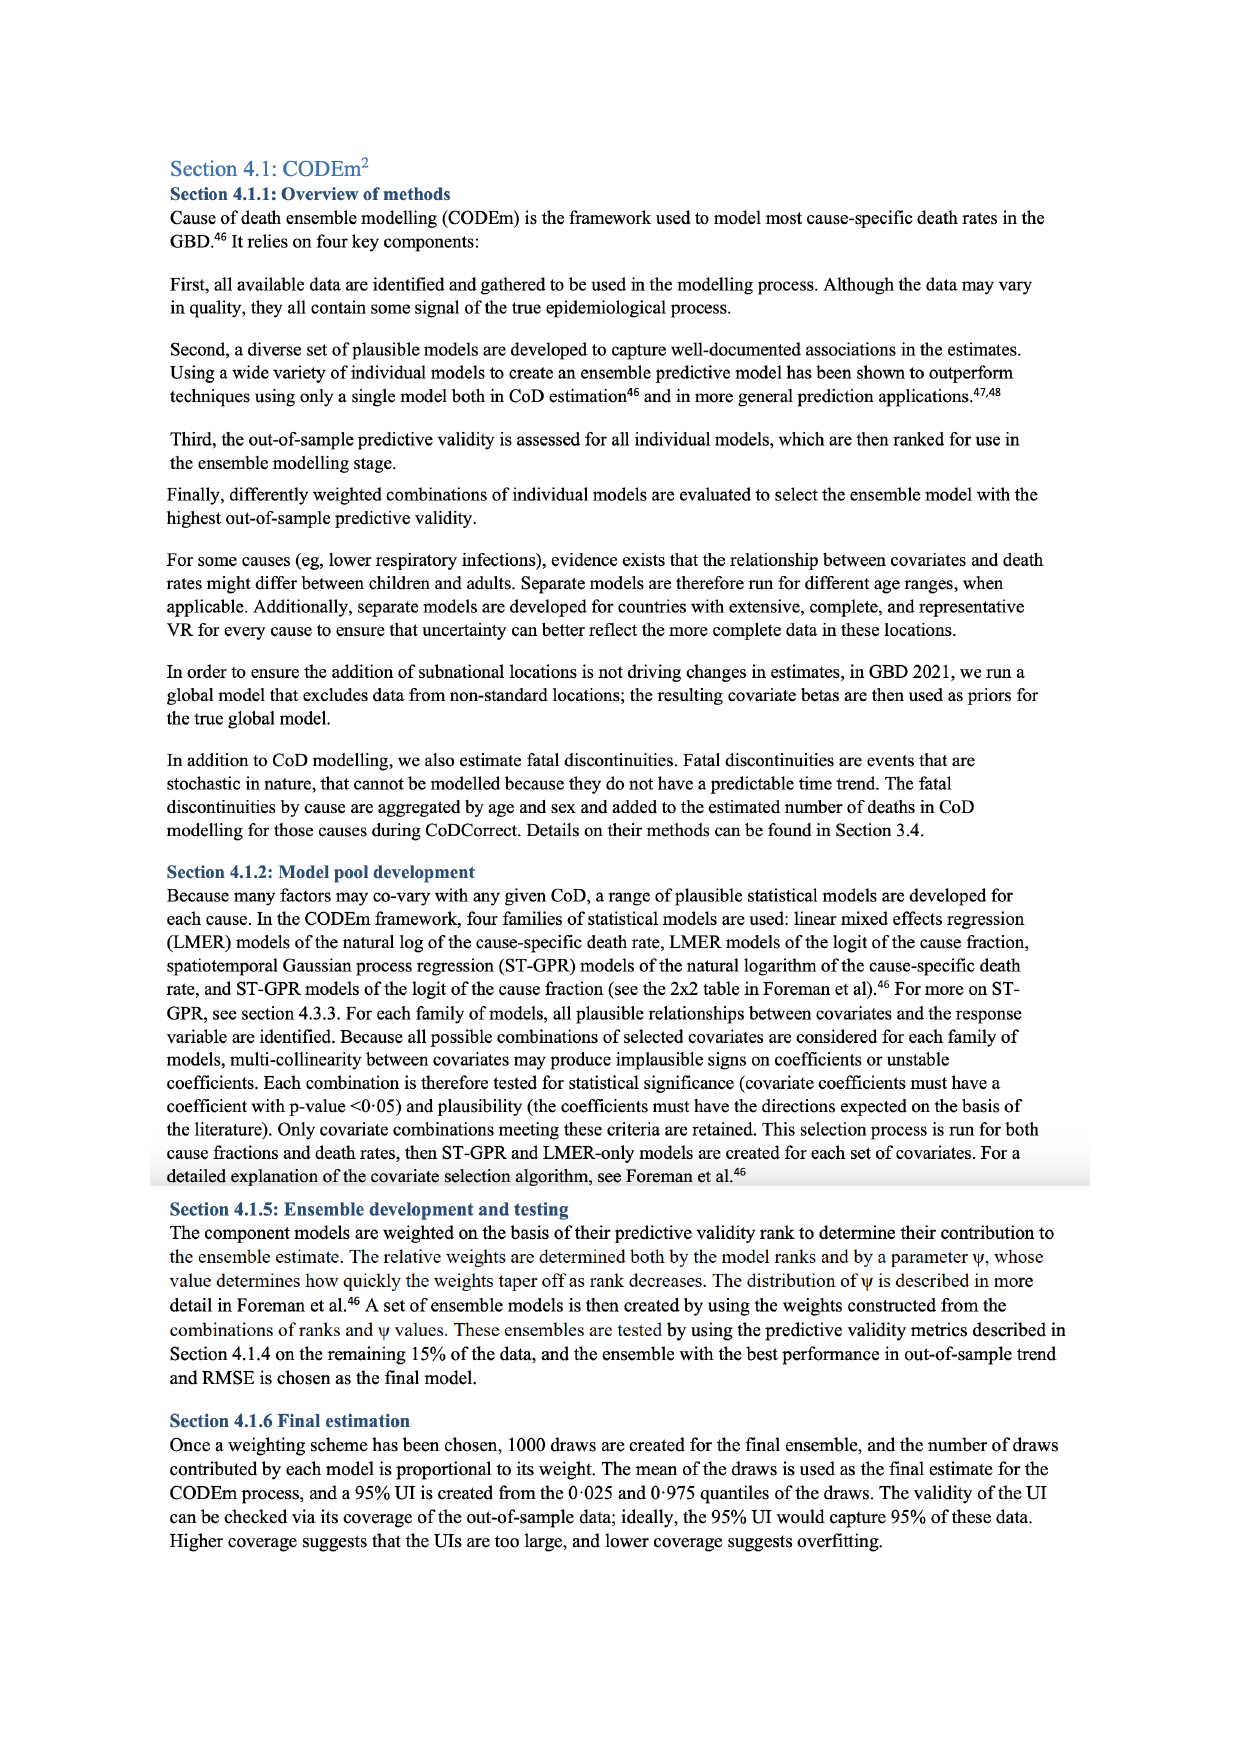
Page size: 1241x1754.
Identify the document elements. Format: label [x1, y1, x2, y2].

picture [150, 1191, 1091, 1569]
picture [150, 150, 1091, 1186]
